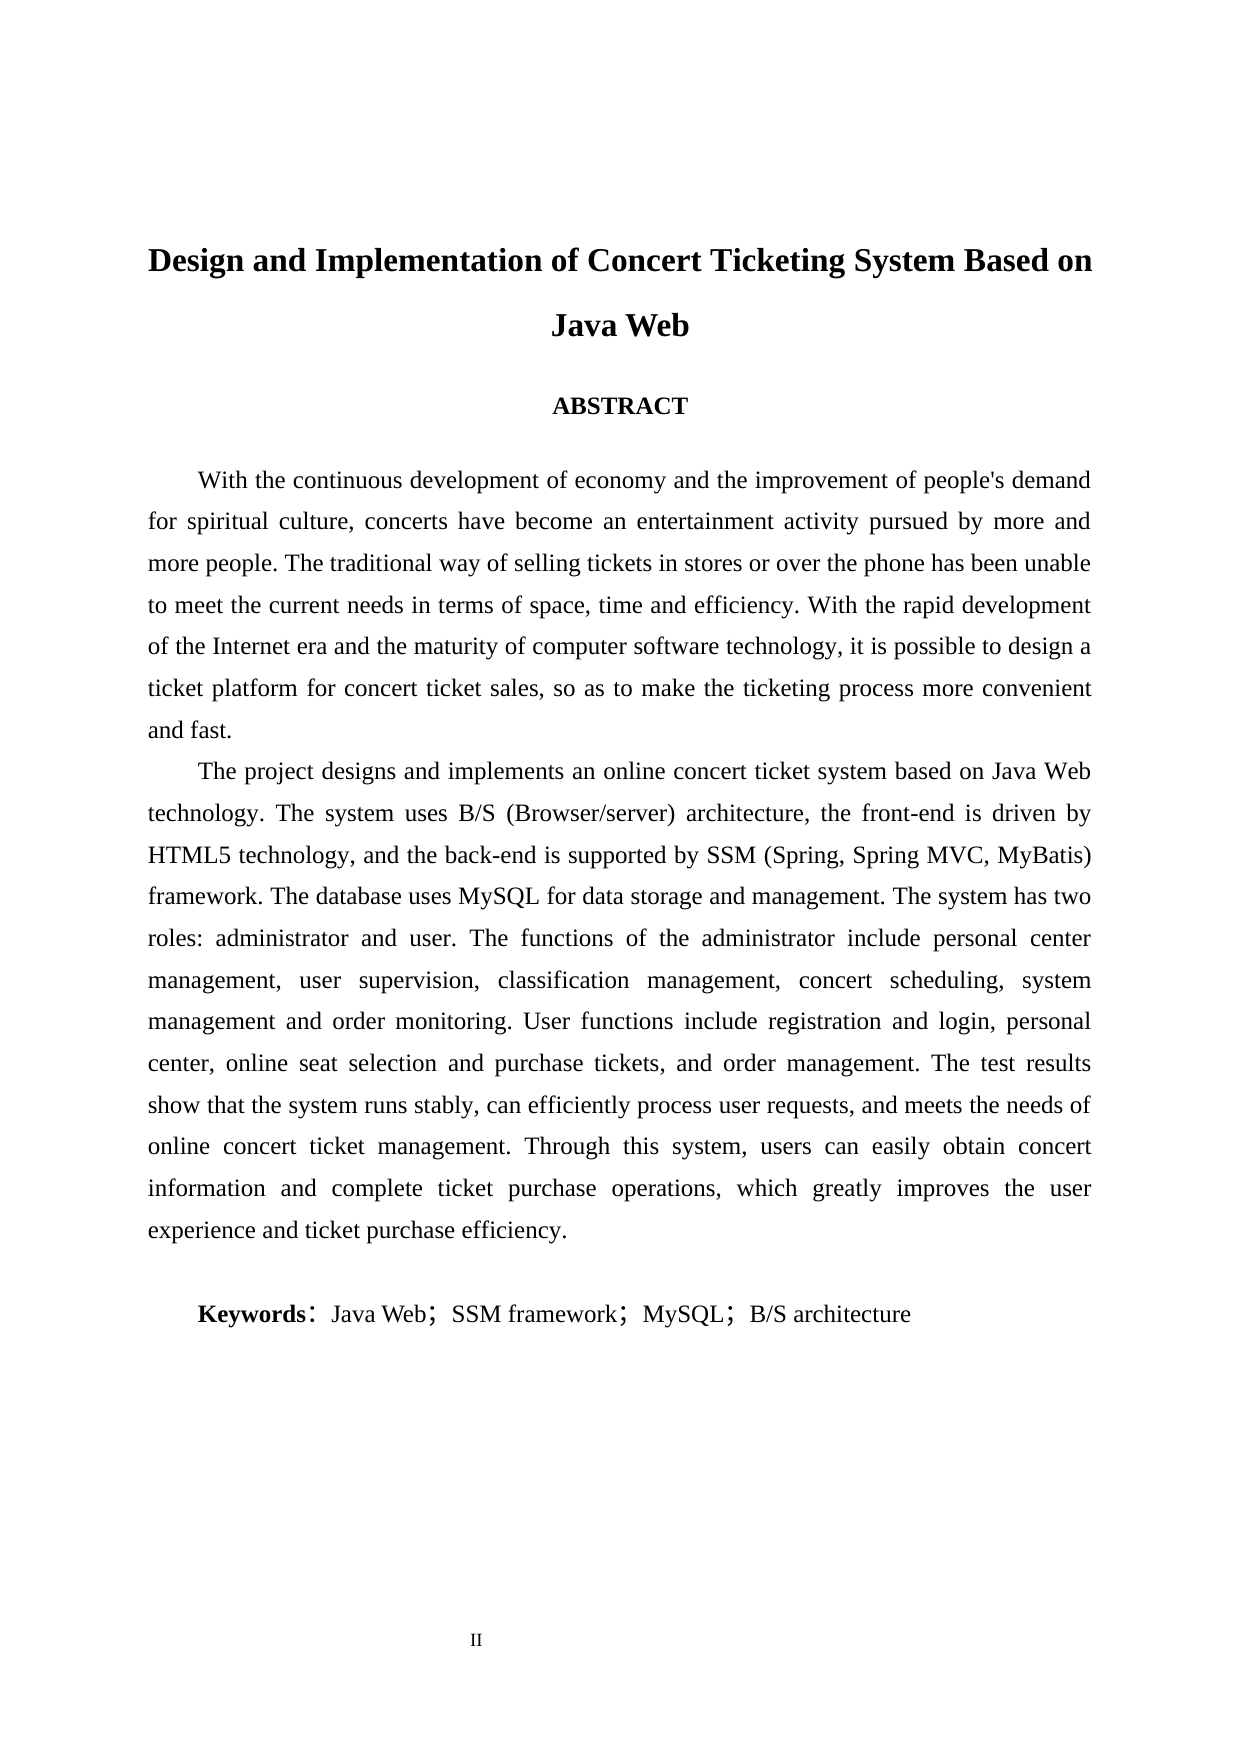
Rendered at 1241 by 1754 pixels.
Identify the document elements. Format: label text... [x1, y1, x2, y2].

subtitle ABSTRACT [148, 389, 1092, 422]
text The project designs and implements an online concert ticket system based on Java Web technology. The system uses B/S (Browser/server) architecture, the front-end is driven by HTML5 technology, and the back-end is supported by SSM (Spring, Spring MVC, MyBatis) framework. The database uses MySQL for data storage and management. The system has two roles: administrator and user. The functions of the administrator include personal center management, user supervision, classification management, concert scheduling, system management and order monitoring. User functions include registration and login, personal center, online seat selection and purchase tickets, and order management. The test results show that the system runs stably, can efficiently process user requests, and meets the needs of online concert ticket management. Through this system, users can easily obtain concert information and complete ticket purchase operations, which greatly improves the user experience and ticket purchase efficiency. [148, 746, 1092, 1246]
text Design and Implementation of Concert Ticketing System Based on Java Web [148, 227, 1092, 357]
text With the continuous development of economy and the improvement of people's demand for spiritual culture, concerts have become an entertainment activity pursued by more and more people. The traditional way of selling tickets in stores or over the phone has been unable to meet the current needs in terms of space, time and efficiency. With the rapid development of the Internet era and the maturity of computer software technology, it is possible to design a ticket platform for concert ticket sales, so as to make the ticketing process more convenient and fast. [148, 455, 1092, 746]
text Keywords：Java Web；SSM framework；MySQL；B/S architecture [148, 1279, 1092, 1344]
